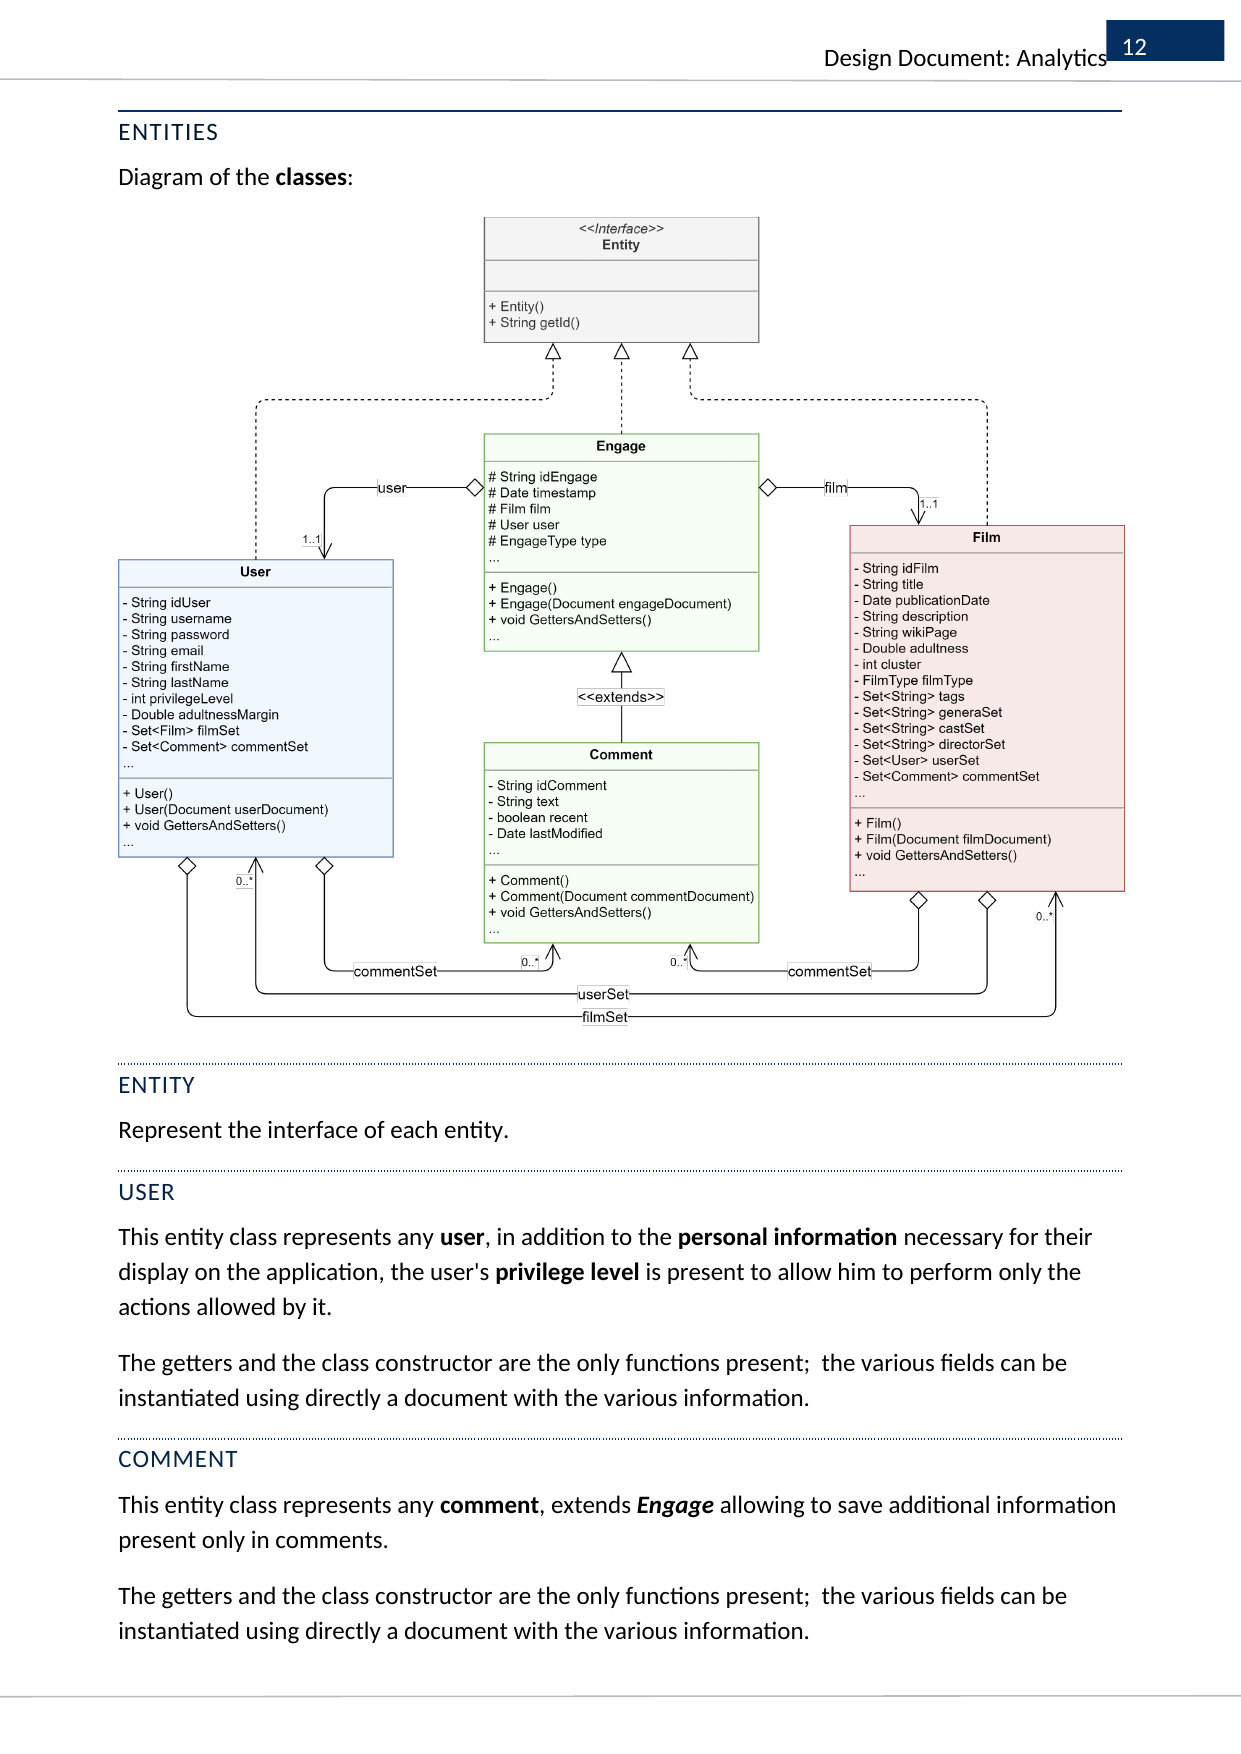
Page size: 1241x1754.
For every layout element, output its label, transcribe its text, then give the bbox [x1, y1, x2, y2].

subtitle Entity [118, 1063, 1122, 1099]
text This entity class represents any comment, extends Engage allowing to save additional information present only in comments. [118, 1489, 1122, 1554]
subtitle User [118, 1170, 1122, 1206]
subtitle Entities [118, 112, 1122, 146]
text Represent the interface of each entity. [118, 1114, 1122, 1145]
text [118, 1580, 1122, 1645]
text This entity class represents any user, in addition to the personal information necessary for their display on the application, the user's privilege level is present to allow him to perform only the actions allowed by it. [118, 1221, 1122, 1322]
picture [118, 217, 1125, 1038]
subtitle Comment [118, 1438, 1122, 1474]
text Diagram of the classes: [118, 161, 1122, 192]
